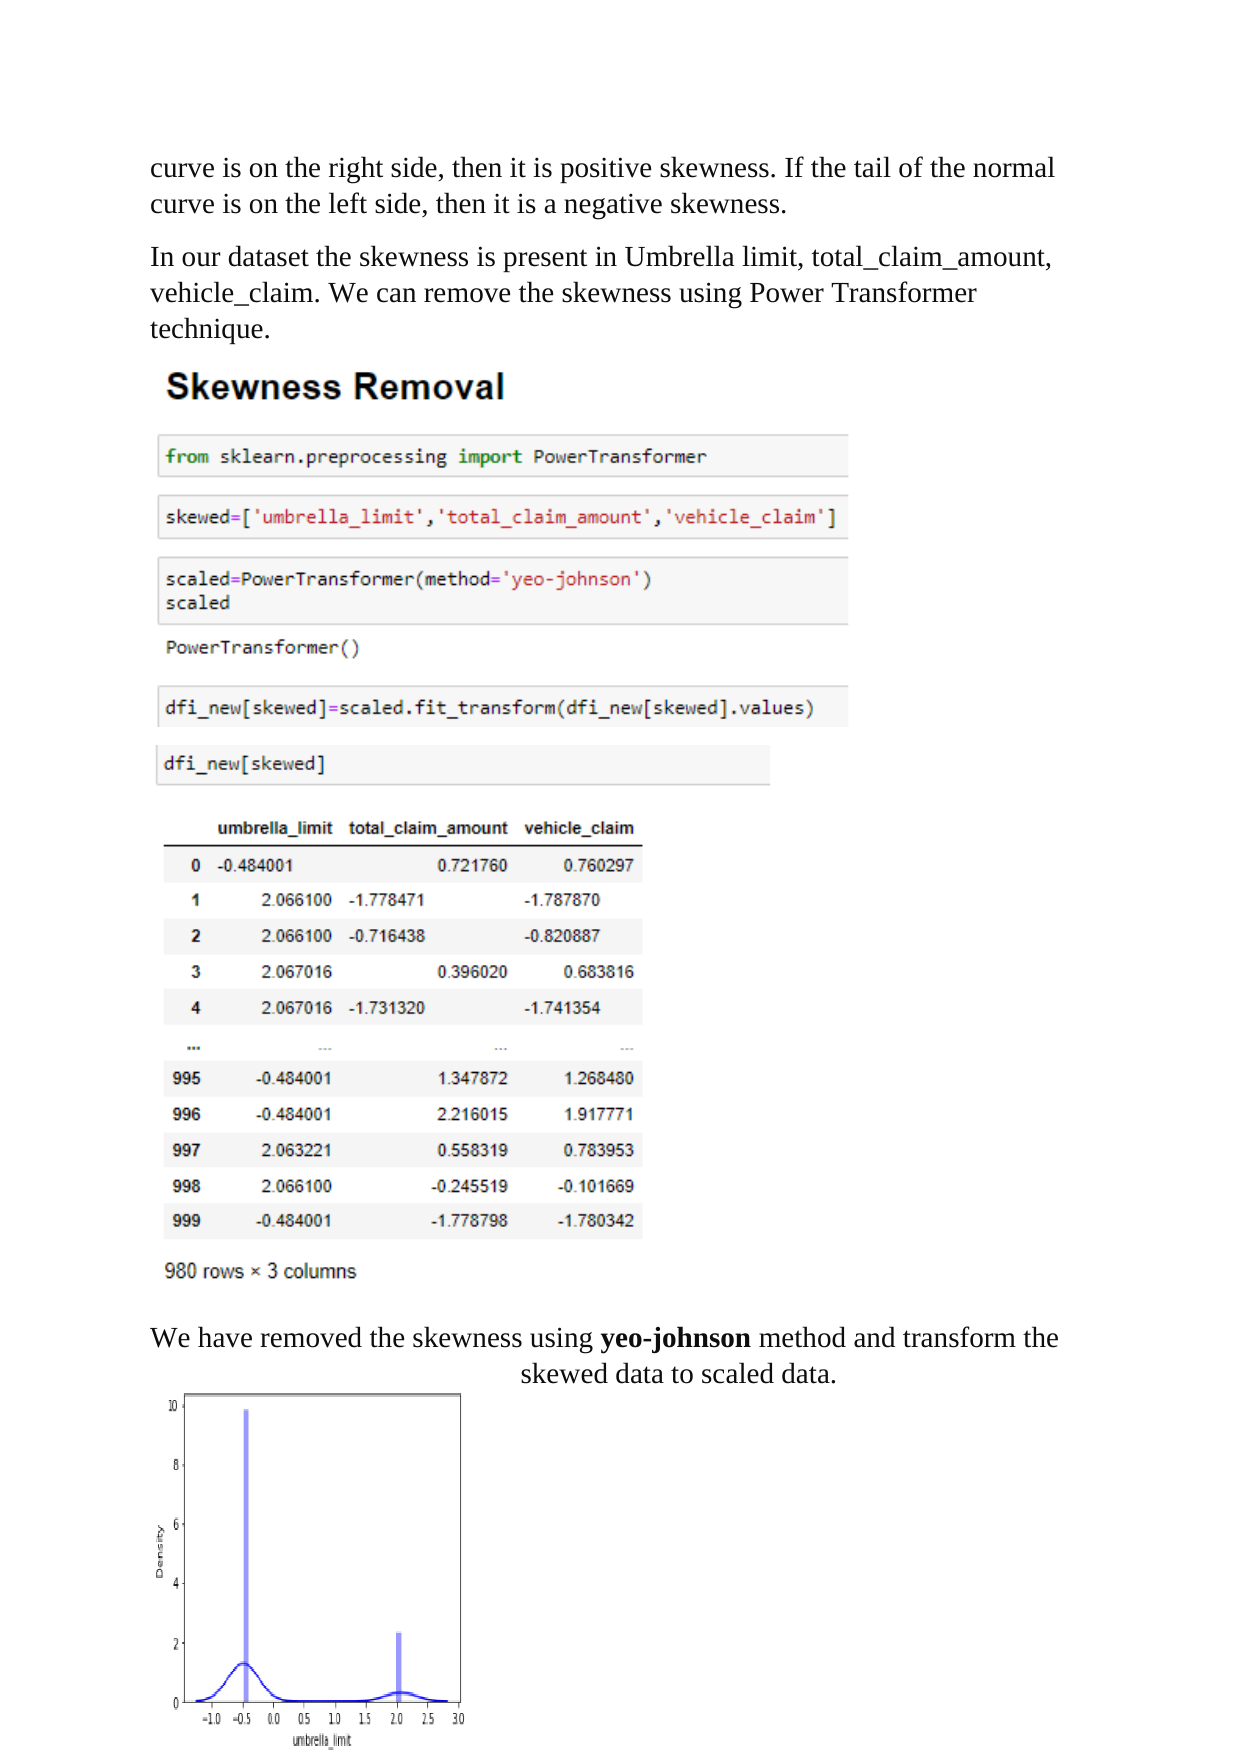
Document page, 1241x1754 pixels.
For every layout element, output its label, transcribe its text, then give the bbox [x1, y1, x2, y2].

picture [150, 745, 771, 1302]
text We have removed the skewness using yeo-johnson method and transform the skewed data to scaled data. [150, 1321, 1090, 1390]
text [150, 150, 1090, 220]
text In our dataset the skewness is present in Umbrella limit, total_claim_amount, vehicle_claim. We can remove the skewness using Power Transformer technique. [150, 239, 1090, 345]
picture [150, 364, 849, 727]
picture [150, 1383, 502, 1754]
